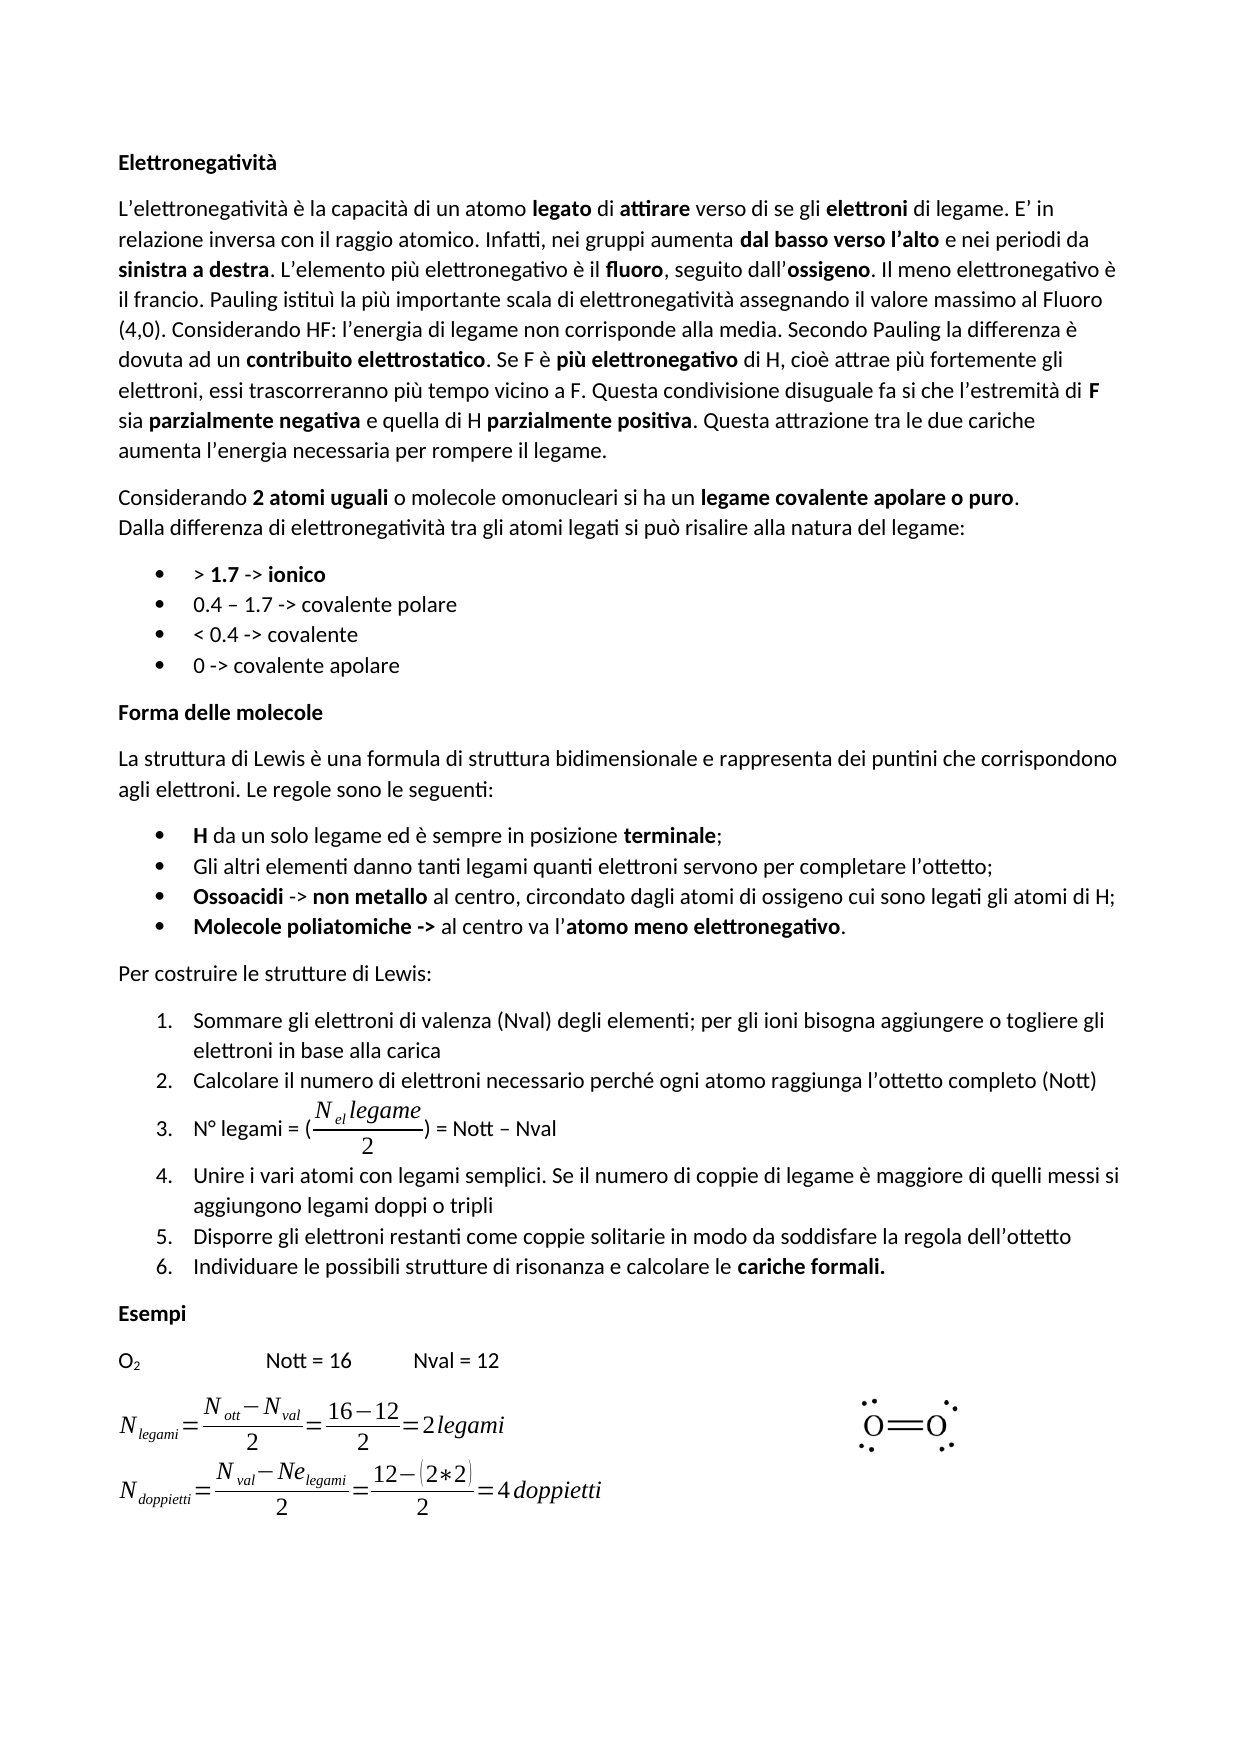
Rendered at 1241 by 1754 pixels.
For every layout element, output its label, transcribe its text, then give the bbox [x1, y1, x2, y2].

list Ossoacidi -> non metallo al centro, circondato dagli atomi di ossigeno cui sono legati gli atomi di H; [156, 882, 1122, 910]
picture [854, 1393, 963, 1457]
text Considerando 2 atomi uguali o molecole omonucleari si ha un legame covalente apolare o puro. Dalla differenza di elettronegatività tra gli atomi legati si può risalire alla natura del legame: [118, 483, 1122, 541]
list Disporre gli elettroni restanti come coppie solitarie in modo da soddisfare la regola dell’ottetto [156, 1222, 1122, 1250]
text Per costruire le strutture di Lewis: [118, 959, 1122, 987]
list Gli altri elementi danno tanti legami quanti elettroni servono per completare l’ottetto; [156, 852, 1122, 880]
list Individuare le possibili strutture di risonanza e calcolare le cariche formali. [156, 1252, 1122, 1280]
list 0.4 – 1.7 -> covalente polare [156, 590, 1122, 618]
text L’elettronegatività è la capacità di un atomo legato di attirare verso di se gli elettroni di legame. E’ in relazione inversa con il raggio atomico. Infatti, nei gruppi aumenta dal basso verso l’alto e nei periodi da sinistra a destra. L’elemento più elettronegativo è il fluoro, seguito dall’ossigeno. Il meno elettronegativo è il francio. Pauling istituì la più importante scala di elettronegatività assegnando il valore massimo al Fluoro (4,0). Considerando HF: l’energia di legame non corrisponde alla media. Secondo Pauling la differenza è dovuta ad un contribuito elettrostatico. Se F è più elettronegativo di H, cioè attrae più fortemente gli elettroni, essi trascorreranno più tempo vicino a F. Questa condivisione disuguale fa si che l’estremità di F sia parzialmente negativa e quella di H parzialmente positiva. Questa attrazione tra le due cariche aumenta l’energia necessaria per rompere il legame. [118, 194, 1122, 464]
text Elettronegatività [118, 148, 1122, 176]
text Esempi [118, 1299, 1122, 1327]
text Forma delle molecole [118, 698, 1122, 726]
list Molecole poliatomiche -> al centro va l’atomo meno elettronegativo. [156, 912, 1122, 940]
list < 0.4 -> covalente [156, 621, 1122, 648]
text O2 Nott = 16 Nval = 12 [118, 1346, 1122, 1374]
list > 1.7 -> ionico [156, 560, 1122, 588]
list Calcolare il numero di elettroni necessario perché ogni atomo raggiunga l’ottetto completo (Nott) [156, 1066, 1122, 1094]
text La struttura di Lewis è una formula di struttura bidimensionale e rappresenta dei puntini che corrispondono agli elettroni. Le regole sono le seguenti: [118, 744, 1122, 803]
list Unire i vari atomi con legami semplici. Se il numero di coppie di legame è maggiore di quelli messi si aggiungono legami doppi o tripli [156, 1161, 1122, 1220]
list H da un solo legame ed è sempre in posizione terminale; [156, 822, 1122, 849]
list 0 -> covalente apolare [156, 651, 1122, 679]
list Sommare gli elettroni di valenza (Nval) degli elementi; per gli ioni bisogna aggiungere o togliere gli elettroni in base alla carica [156, 1006, 1122, 1064]
list N° legami = () = Nott – Nval [156, 1097, 1122, 1159]
